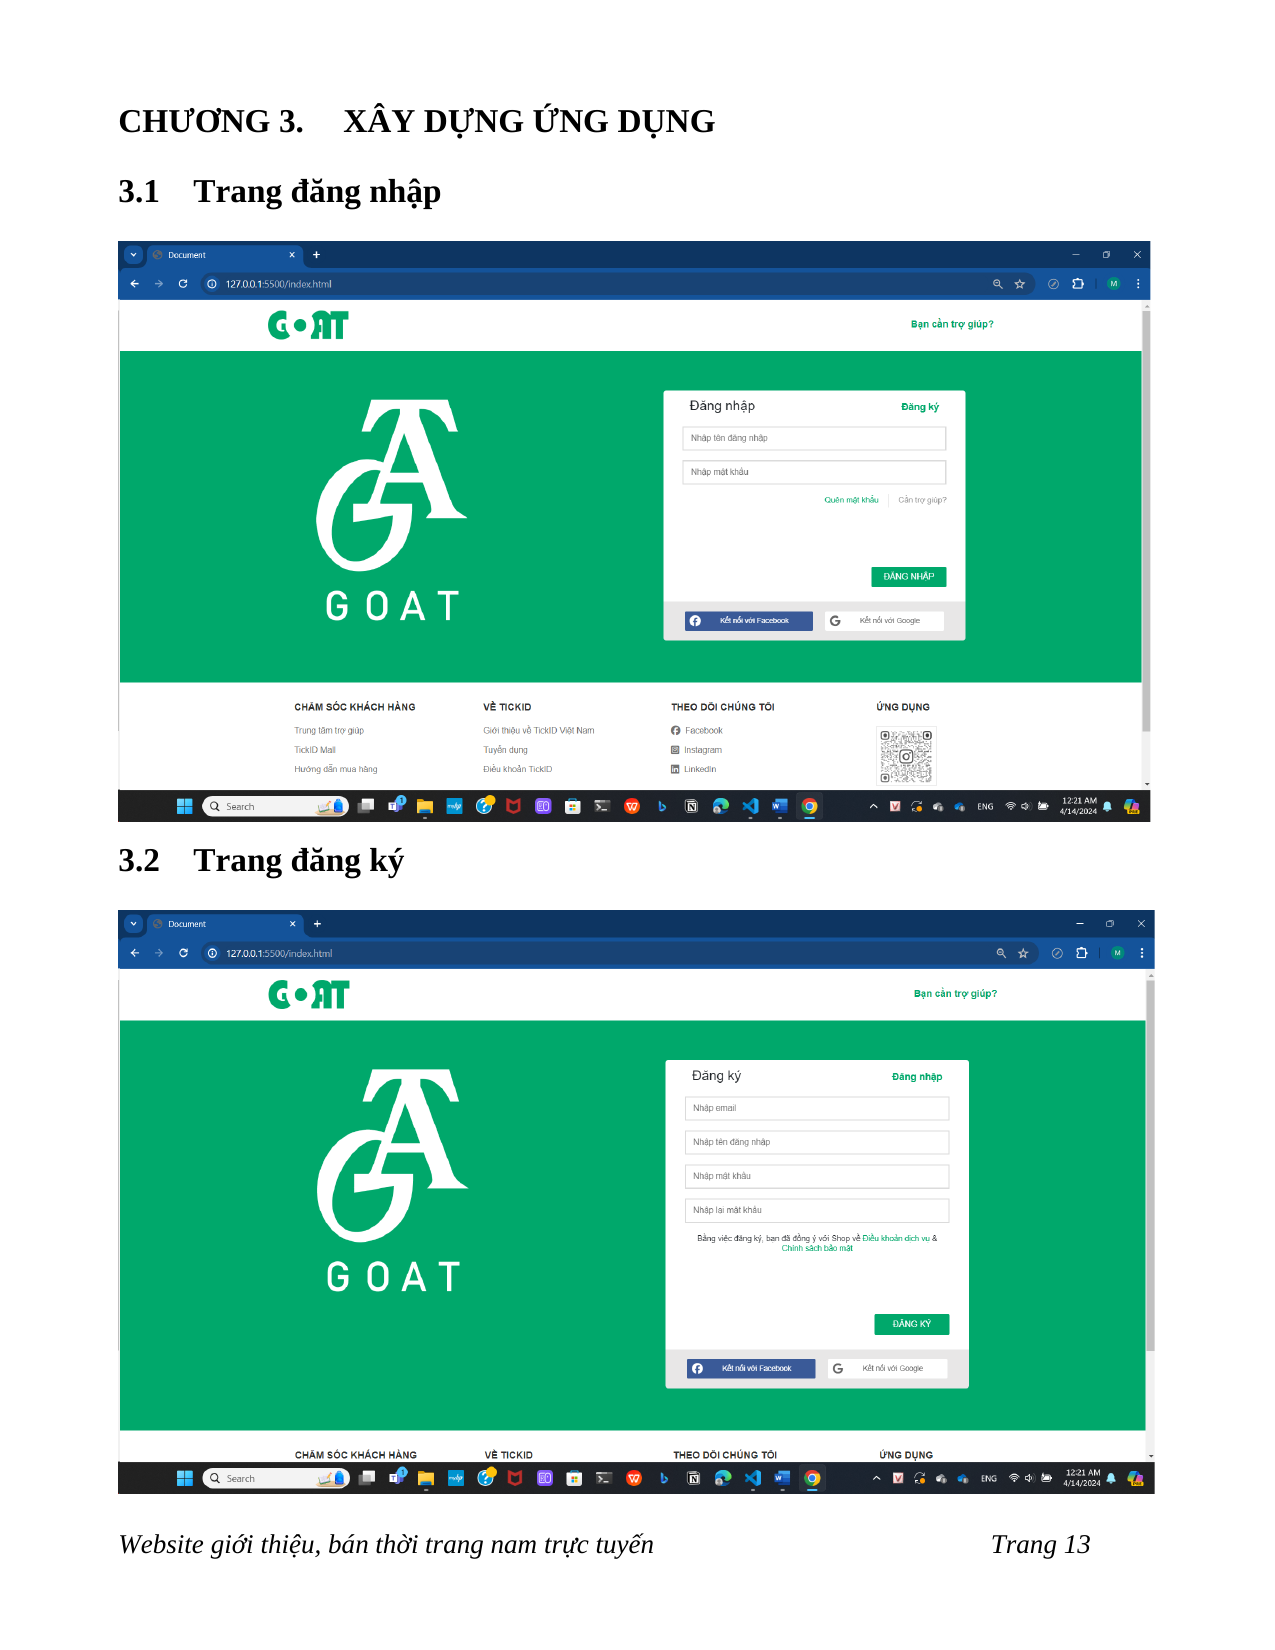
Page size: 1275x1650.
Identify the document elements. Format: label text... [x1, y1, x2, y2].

picture [118, 241, 1151, 822]
picture [118, 910, 1155, 1494]
subtitle Trang đăng nhập [118, 171, 1186, 209]
subtitle Trang đăng ký [118, 841, 1186, 879]
subtitle XÂY DỰNG ỨNG DỤNG [118, 101, 1186, 139]
